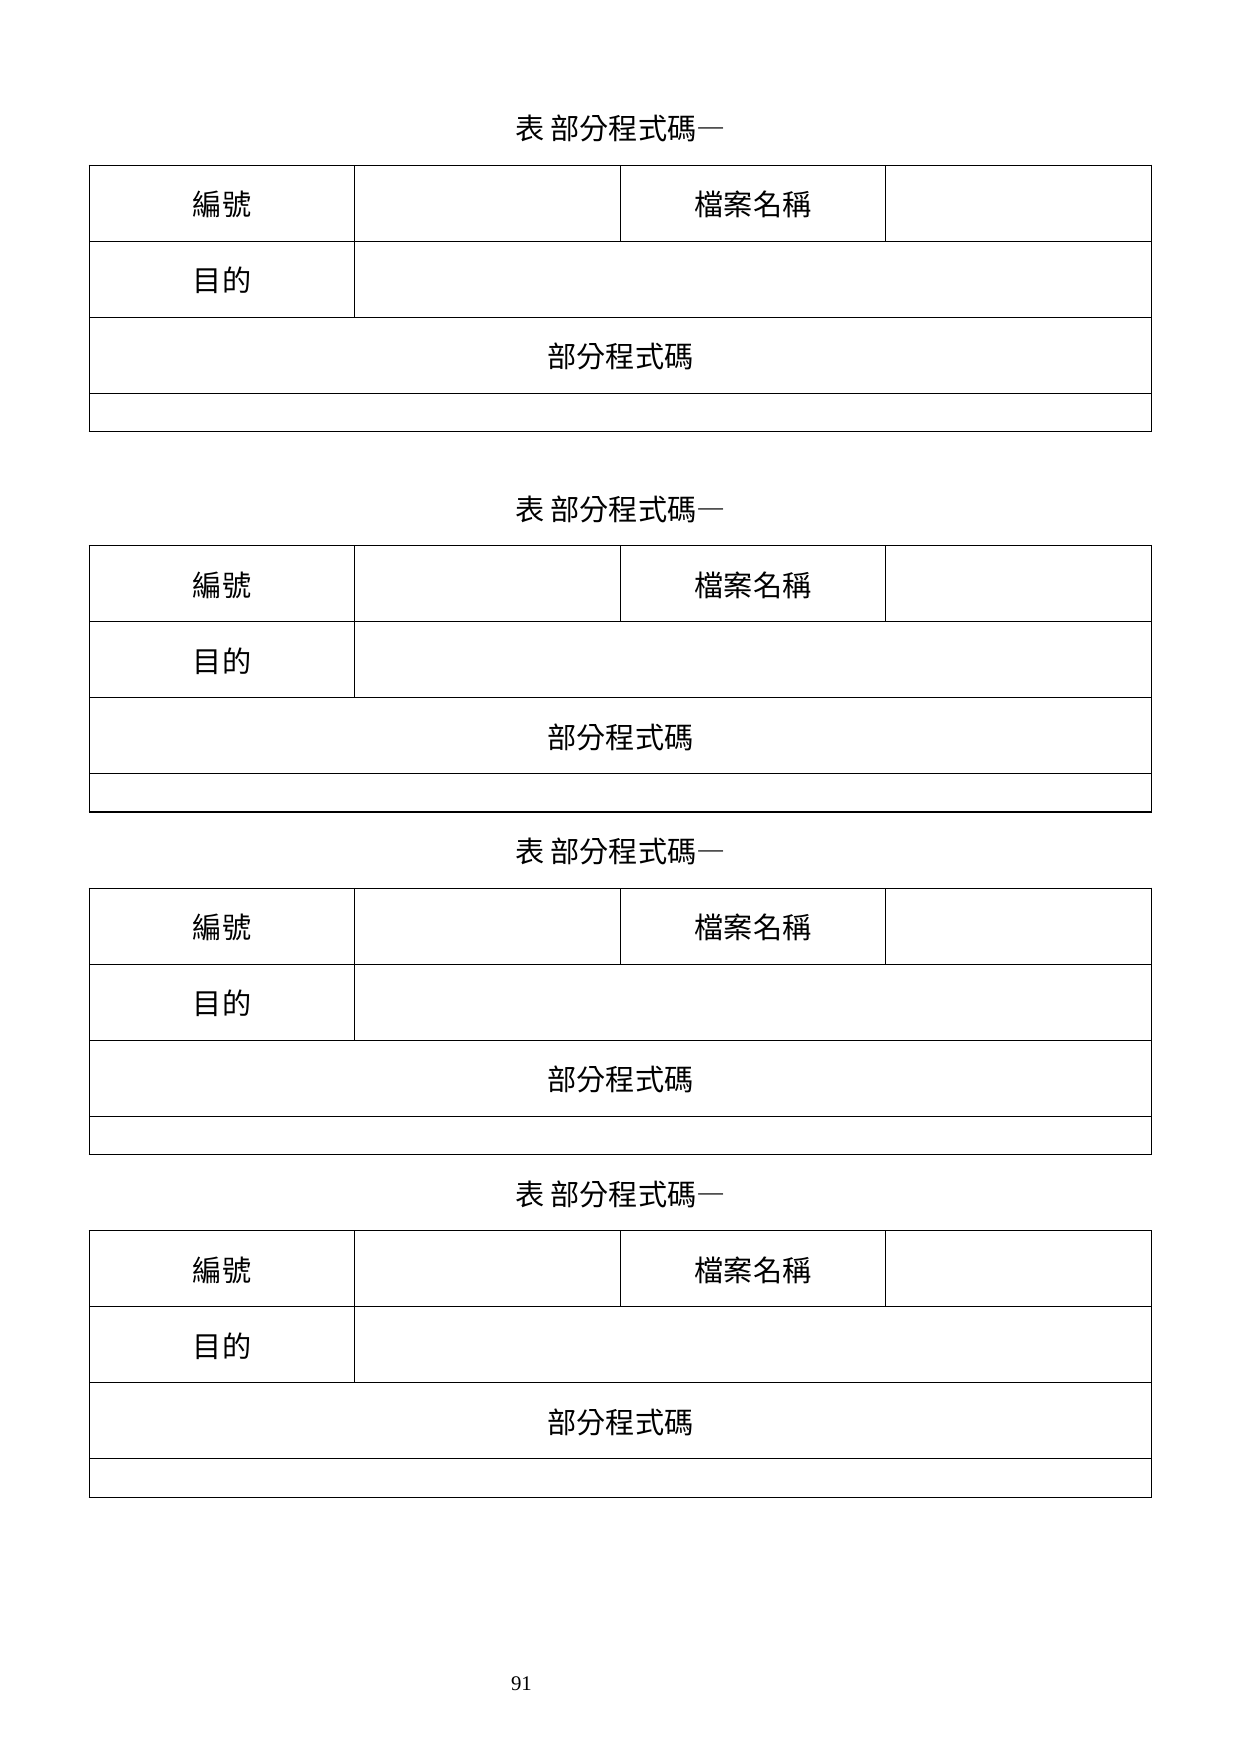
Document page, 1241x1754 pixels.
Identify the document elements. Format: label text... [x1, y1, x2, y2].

table_cell [355, 242, 1151, 317]
text 表 部分程式碼― [89, 1155, 1152, 1230]
table_header 檔案名稱 [621, 889, 885, 963]
table_header 檔案名稱 [621, 166, 885, 241]
table_header [355, 546, 620, 621]
table_cell 目的 [90, 622, 354, 697]
table_header 檔案名稱 [621, 1231, 885, 1306]
text 表 部分程式碼― [89, 470, 1152, 545]
table_cell [90, 774, 1151, 811]
table_header [355, 889, 620, 963]
table_cell [355, 965, 1151, 1039]
table_header 編號 [90, 889, 354, 963]
table_cell [355, 622, 1151, 697]
table_header 編號 [90, 1231, 354, 1306]
table_header 檔案名稱 [621, 546, 885, 621]
table_cell 部分程式碼 [90, 1383, 1151, 1458]
table_header [886, 1231, 1151, 1306]
table_cell 目的 [90, 965, 354, 1039]
table_cell 部分程式碼 [90, 1041, 1151, 1116]
table_cell [90, 1117, 1151, 1154]
table_cell 部分程式碼 [90, 698, 1151, 773]
table_header [355, 1231, 620, 1306]
text 表 部分程式碼― [89, 89, 1152, 164]
text 表 部分程式碼― [89, 813, 1152, 887]
table_cell 目的 [90, 1307, 354, 1382]
table_header [886, 889, 1151, 963]
table_header [886, 166, 1151, 241]
table_cell [90, 394, 1151, 431]
table_cell [90, 1459, 1151, 1497]
table_cell 目的 [90, 242, 354, 317]
table_cell 部分程式碼 [90, 318, 1151, 393]
table_header 編號 [90, 546, 354, 621]
table_header [886, 546, 1151, 621]
table_header [355, 166, 620, 241]
table_cell [355, 1307, 1151, 1382]
table_header 編號 [90, 166, 354, 241]
